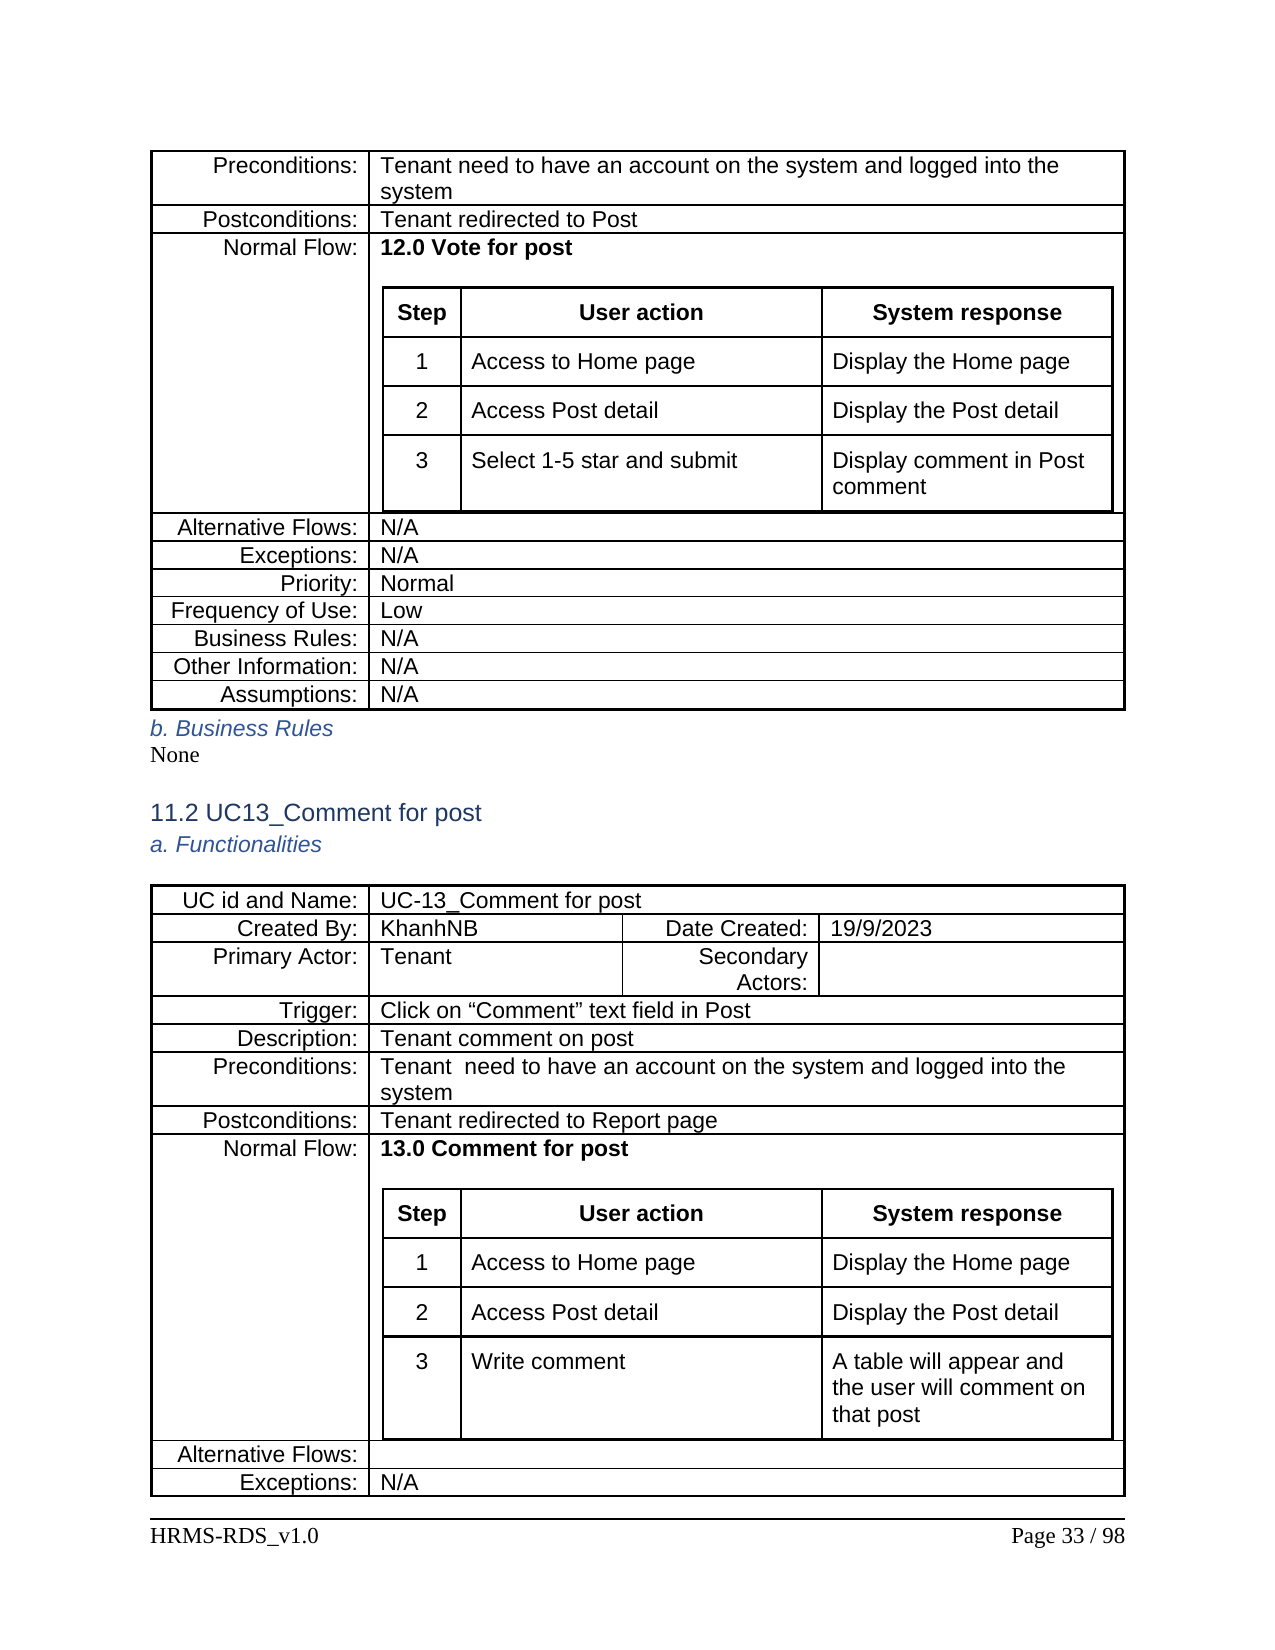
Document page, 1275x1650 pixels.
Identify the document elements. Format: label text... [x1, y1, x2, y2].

table_cell Preconditions: [153, 1053, 368, 1105]
table_cell [820, 943, 1123, 995]
table_cell N/A [370, 653, 1123, 679]
table_cell Priority: [153, 570, 368, 596]
table_cell N/A [370, 681, 1123, 707]
table_cell N/A [370, 625, 1123, 652]
table_cell N/A [370, 514, 1123, 540]
table_cell Exceptions: [153, 542, 368, 568]
table_cell Normal [370, 570, 1123, 596]
subtitle b. Business Rules [150, 715, 1125, 741]
table_cell Preconditions: [153, 152, 368, 204]
table_cell 12.0 Vote for post [370, 234, 1123, 512]
table_cell Frequency of Use: [153, 597, 368, 624]
table_cell Tenant need to have an account on the system and logged into the system [370, 152, 1123, 204]
table_cell Alternative Flows: [153, 1441, 368, 1467]
table_cell Created By: [153, 915, 368, 941]
table_cell Tenant redirected to Report page [370, 1107, 1123, 1133]
subtitle 11.2 UC13_Comment for post [150, 798, 1125, 827]
table_cell Date Created: [623, 915, 818, 941]
subtitle a. Functionalities [150, 831, 1125, 857]
table_cell Other Information: [153, 653, 368, 679]
table_header UC-13_Comment for post [370, 887, 1123, 913]
table_cell KhanhNB [370, 915, 622, 941]
table_cell Trigger: [153, 997, 368, 1023]
table_cell Primary Actor: [153, 943, 368, 995]
table_cell Alternative Flows: [153, 514, 368, 540]
table_header UC id and Name: [153, 887, 368, 913]
table_cell Low [370, 597, 1123, 624]
table_cell [370, 1441, 1123, 1467]
table_cell N/A [370, 542, 1123, 568]
text None [150, 741, 1125, 767]
table_cell Business Rules: [153, 625, 368, 652]
table_cell Description: [153, 1025, 368, 1051]
table_cell Tenant comment on post [370, 1025, 1123, 1051]
table_cell Normal Flow: [153, 1135, 368, 1439]
table_cell Click on “Comment” text field in Post [370, 997, 1123, 1023]
table_cell Secondary Actors: [623, 943, 818, 995]
table_cell Exceptions: [153, 1469, 368, 1495]
table_cell Tenant need to have an account on the system and logged into the system [370, 1053, 1123, 1105]
table_cell Tenant [370, 943, 622, 995]
table_cell 19/9/2023 [820, 915, 1123, 941]
table_cell Normal Flow: [153, 234, 368, 512]
table_cell 13.0 Comment for post [370, 1135, 1123, 1439]
table_cell Assumptions: [153, 681, 368, 707]
table_cell N/A [370, 1469, 1123, 1495]
table_cell Tenant redirected to Post [370, 206, 1123, 232]
table_cell Postconditions: [153, 1107, 368, 1133]
table_cell Postconditions: [153, 206, 368, 232]
